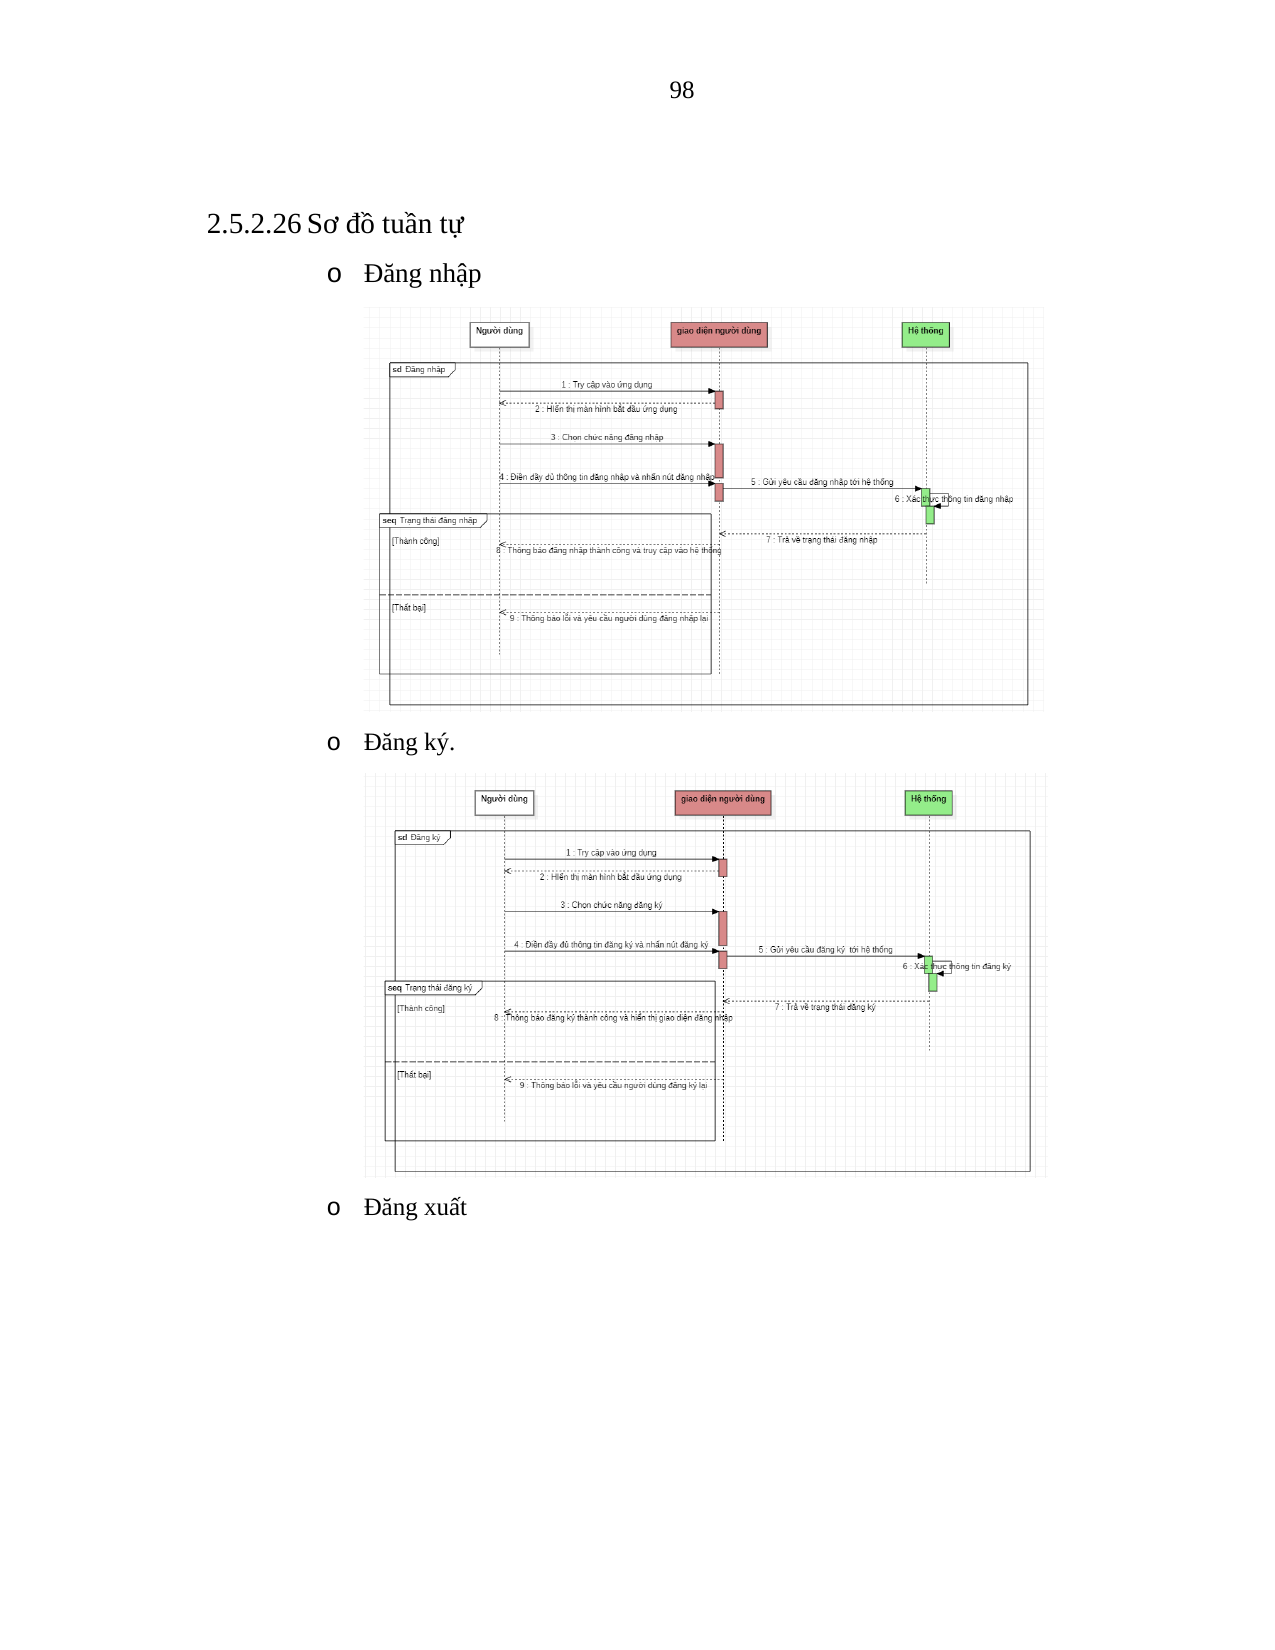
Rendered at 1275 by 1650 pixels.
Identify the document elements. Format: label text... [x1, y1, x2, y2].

list Đăng xuất [326, 1192, 1157, 1223]
picture [363, 773, 1048, 1178]
list Đăng nhập [326, 257, 1157, 290]
picture [363, 307, 1045, 712]
list Đăng ký. [326, 727, 1157, 758]
list Sơ đồ tuần tự [207, 207, 1157, 240]
